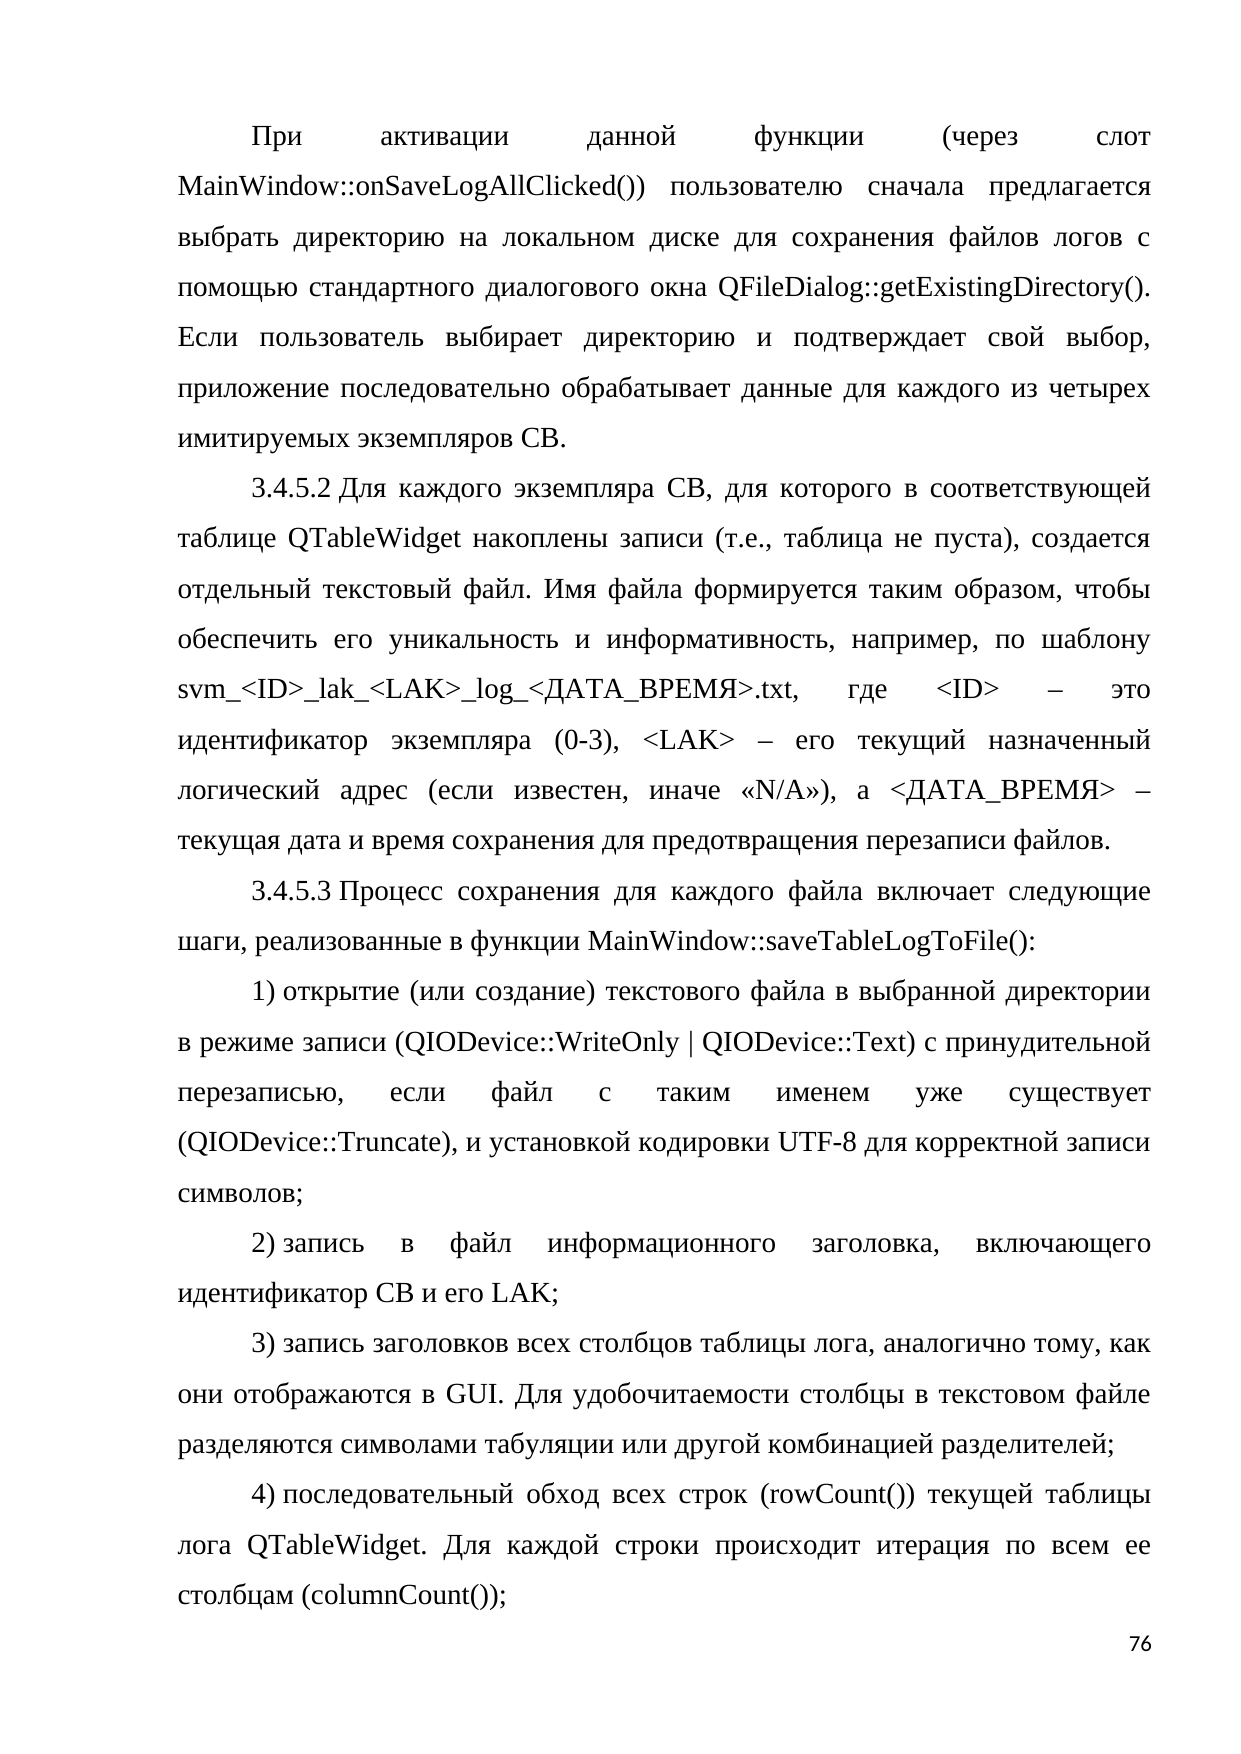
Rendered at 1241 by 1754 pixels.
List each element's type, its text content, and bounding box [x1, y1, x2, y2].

list открытие (или создание) текстового файла в выбранной директории в режиме записи (QIODevice::WriteOnly | QIODevice::Text) с принудительной перезаписью, если файл с таким именем уже существует (QIODevice::Truncate), и установкой кодировки UTF-8 для корректной записи символов; [177, 973, 1152, 1208]
text Процесс сохранения для каждого файла включает следующие шаги, реализованные в функции MainWindow::saveTableLogToFile(): [177, 873, 1152, 957]
text последовательный обход всех строк (rowCount()) текущей таблицы лога QTableWidget. Для каждой строки происходит итерация по всем ее столбцам (columnCount()); [177, 1477, 1152, 1611]
text запись заголовков всех столбцов таблицы лога, аналогично тому, как они отображаются в GUI. Для удобочитаемости столбцы в текстовом файле разделяются символами табуляции или другой комбинацией разделителей; [177, 1326, 1152, 1460]
text Для каждого экземпляра СВ, для которого в соответствующей таблице QTableWidget накоплены записи (т.е., таблица не пуста), создается отдельный текстовый файл. Имя файла формируется таким образом, чтобы обеспечить его уникальность и информативность, например, по шаблону svm_<ID>_lak_<LAK>_log_<ДАТА_ВРЕМЯ>.txt, где <ID> – это идентификатор экземпляра (0-3), <LAK> – его текущий назначенный логический адрес (если известен, иначе «N/A»), а <ДАТА_ВРЕМЯ> – текущая дата и время сохранения для предотвращения перезаписи файлов. [177, 470, 1152, 856]
text запись в файл информационного заголовка, включающего идентификатор СВ и его LAK; [177, 1225, 1152, 1309]
text При активации данной функции (через слот MainWindow::onSaveLogAllClicked()) пользователю сначала предлагается выбрать директорию на локальном диске для сохранения файлов логов с помощью стандартного диалогового окна QFileDialog::getExistingDirectory(). Если пользователь выбирает директорию и подтверждает свой выбор, приложение последовательно обрабатывает данные для каждого из четырех имитируемых экземпляров СВ. [177, 118, 1152, 453]
